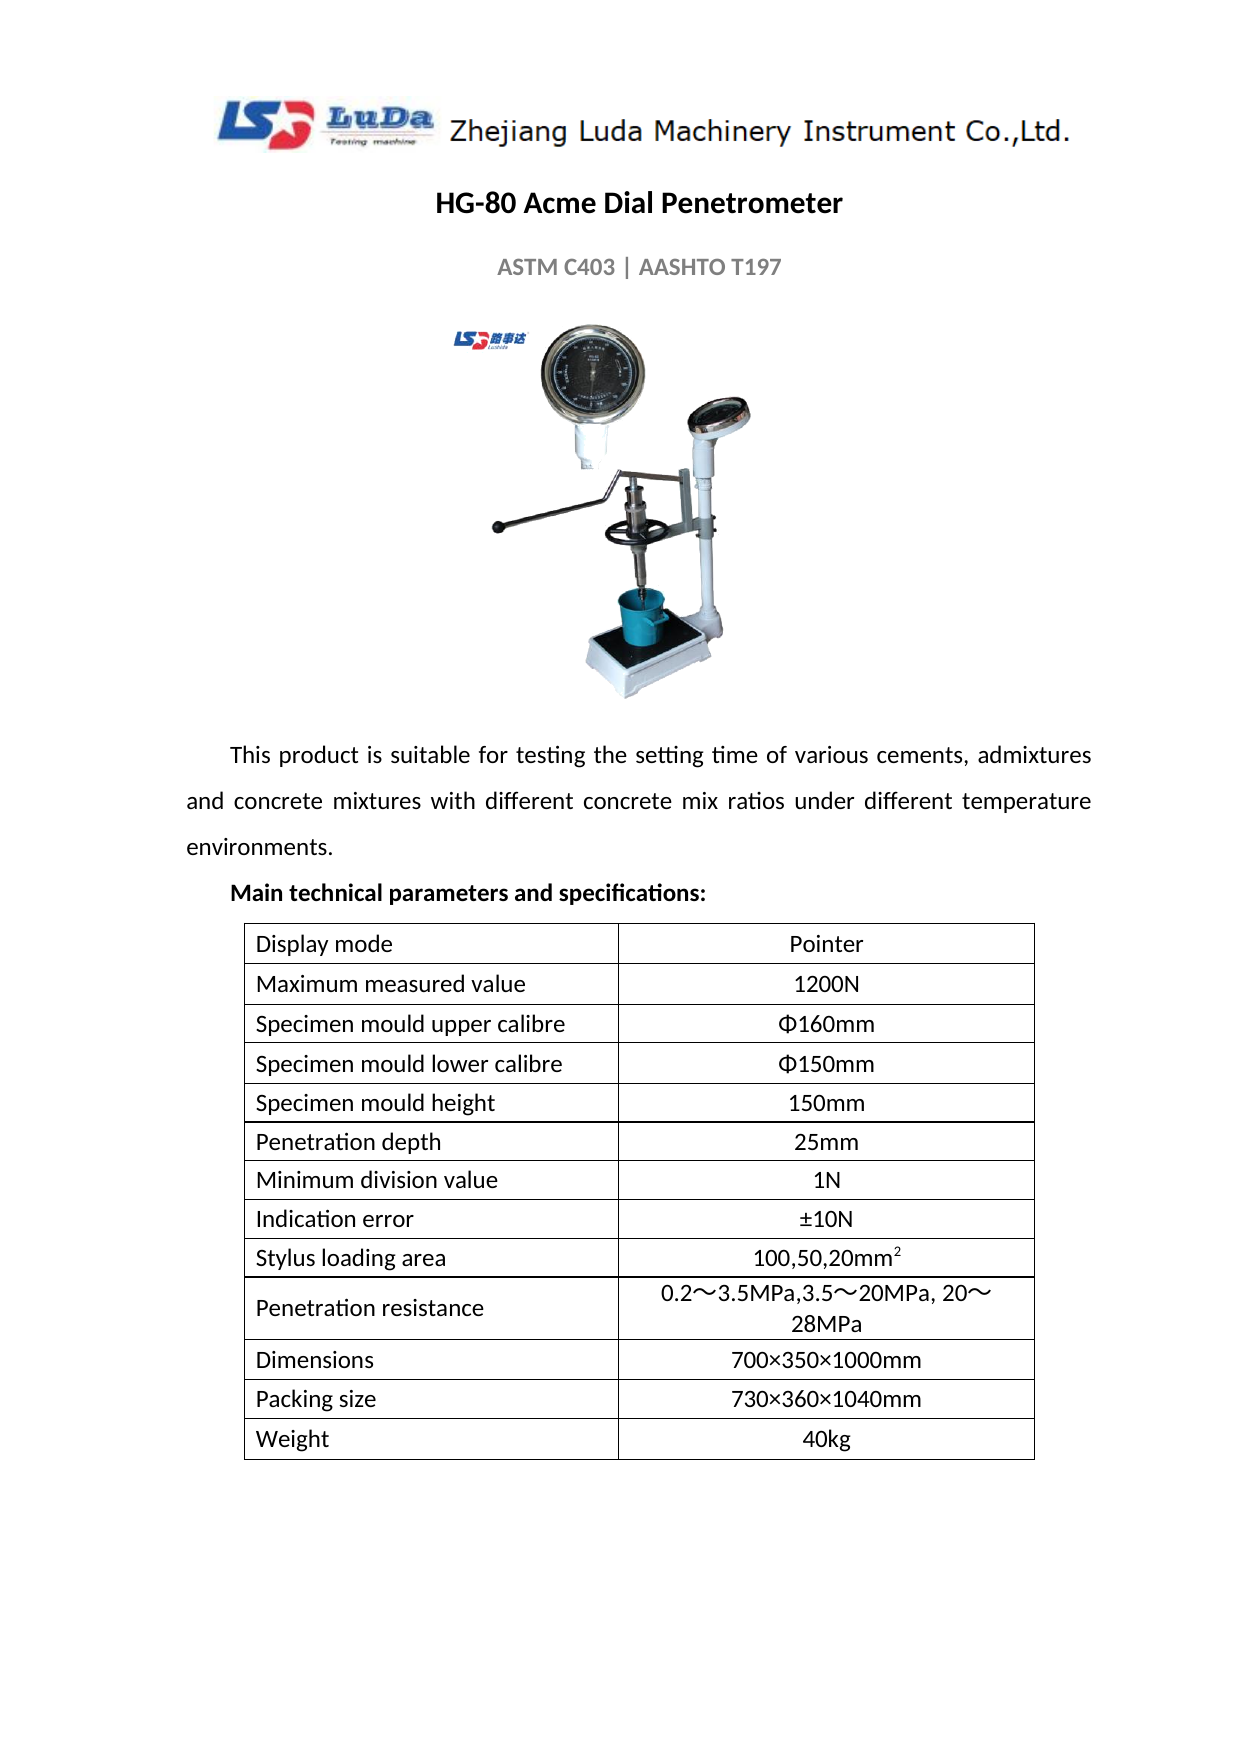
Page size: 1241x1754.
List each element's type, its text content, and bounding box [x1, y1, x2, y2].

text HG-80 Acme Dial Penetrometer [186, 183, 1093, 221]
text ASTM C403 | AASHTO T197 [186, 251, 1093, 282]
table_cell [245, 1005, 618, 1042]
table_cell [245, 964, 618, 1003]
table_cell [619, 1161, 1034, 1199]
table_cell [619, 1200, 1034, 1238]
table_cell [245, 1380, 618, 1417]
picture [442, 320, 837, 715]
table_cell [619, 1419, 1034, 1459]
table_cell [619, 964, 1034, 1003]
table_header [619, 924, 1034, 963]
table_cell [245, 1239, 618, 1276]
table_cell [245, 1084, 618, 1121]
picture [213, 96, 1082, 164]
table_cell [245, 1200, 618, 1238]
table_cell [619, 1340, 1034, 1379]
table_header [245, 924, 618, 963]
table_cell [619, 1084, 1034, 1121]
text This product is suitable for testing the setting time of various cements, admixtures and concrete mixtures with different concrete mix ratios under different temperature environments. [186, 739, 1093, 861]
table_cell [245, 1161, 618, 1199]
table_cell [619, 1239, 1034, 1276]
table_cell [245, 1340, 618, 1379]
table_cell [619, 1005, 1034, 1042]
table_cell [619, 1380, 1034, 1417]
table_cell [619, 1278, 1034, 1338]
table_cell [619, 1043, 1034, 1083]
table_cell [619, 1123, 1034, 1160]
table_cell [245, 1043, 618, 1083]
text Main technical parameters and specifications: [186, 877, 1093, 907]
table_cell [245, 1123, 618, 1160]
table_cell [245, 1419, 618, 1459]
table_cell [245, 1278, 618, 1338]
